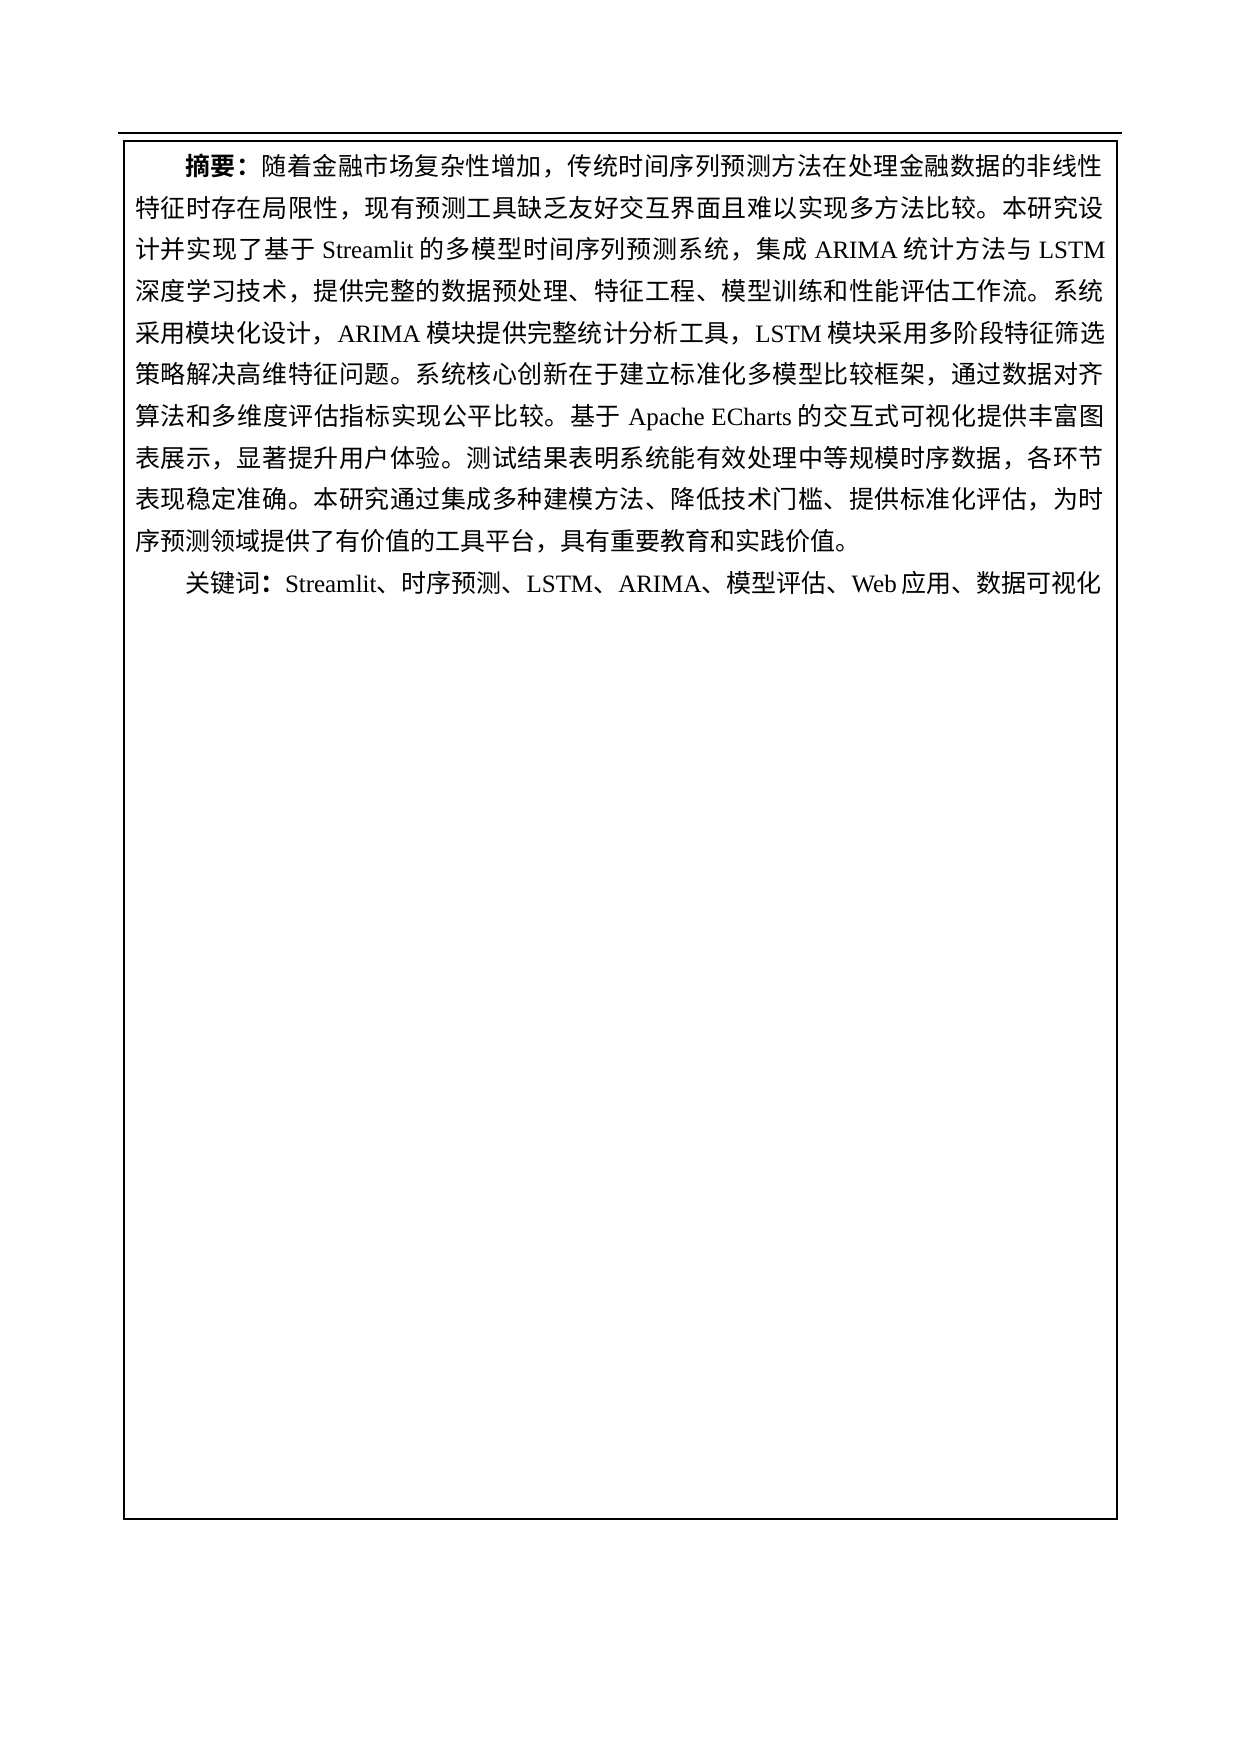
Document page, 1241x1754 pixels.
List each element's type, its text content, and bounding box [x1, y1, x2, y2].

table_header 摘要：随着金融市场复杂性增加，传统时间序列预测方法在处理金融数据的非线性特征时存在局限性，现有预测工具缺乏友好交互界面且难以实现多方法比较。本研究设计并实现了基于Streamlit的多模型时间序列预测系统，集成ARIMA统计方法与LSTM深度学习技术，提供完整的数据预处理、特征工程、模型训练和性能评估工作流。系统采用模块化设计，ARIMA模块提供完整统计分析工具，LSTM模块采用多阶段特征筛选策略解决高维特征问题。系统核心创新在于建立标准化多模型比较框架，通过数据对齐算法和多维度评估指标实现公平比较。基于Apache ECharts的交互式可视化提供丰富图表展示，显著提升用户体验。测试结果表明系统能有效处理中等规模时序数据，各环节表现稳定准确。本研究通过集成多种建模方法、降低技术门槛、提供标准化评估，为时序预测领域提供了有价值的工具平台，具有重要教育和实践价值。 关键词：Streamlit、时序预测、LSTM、ARIMA、模型评估、Web应用、数据可视化 [125, 142, 1116, 1518]
